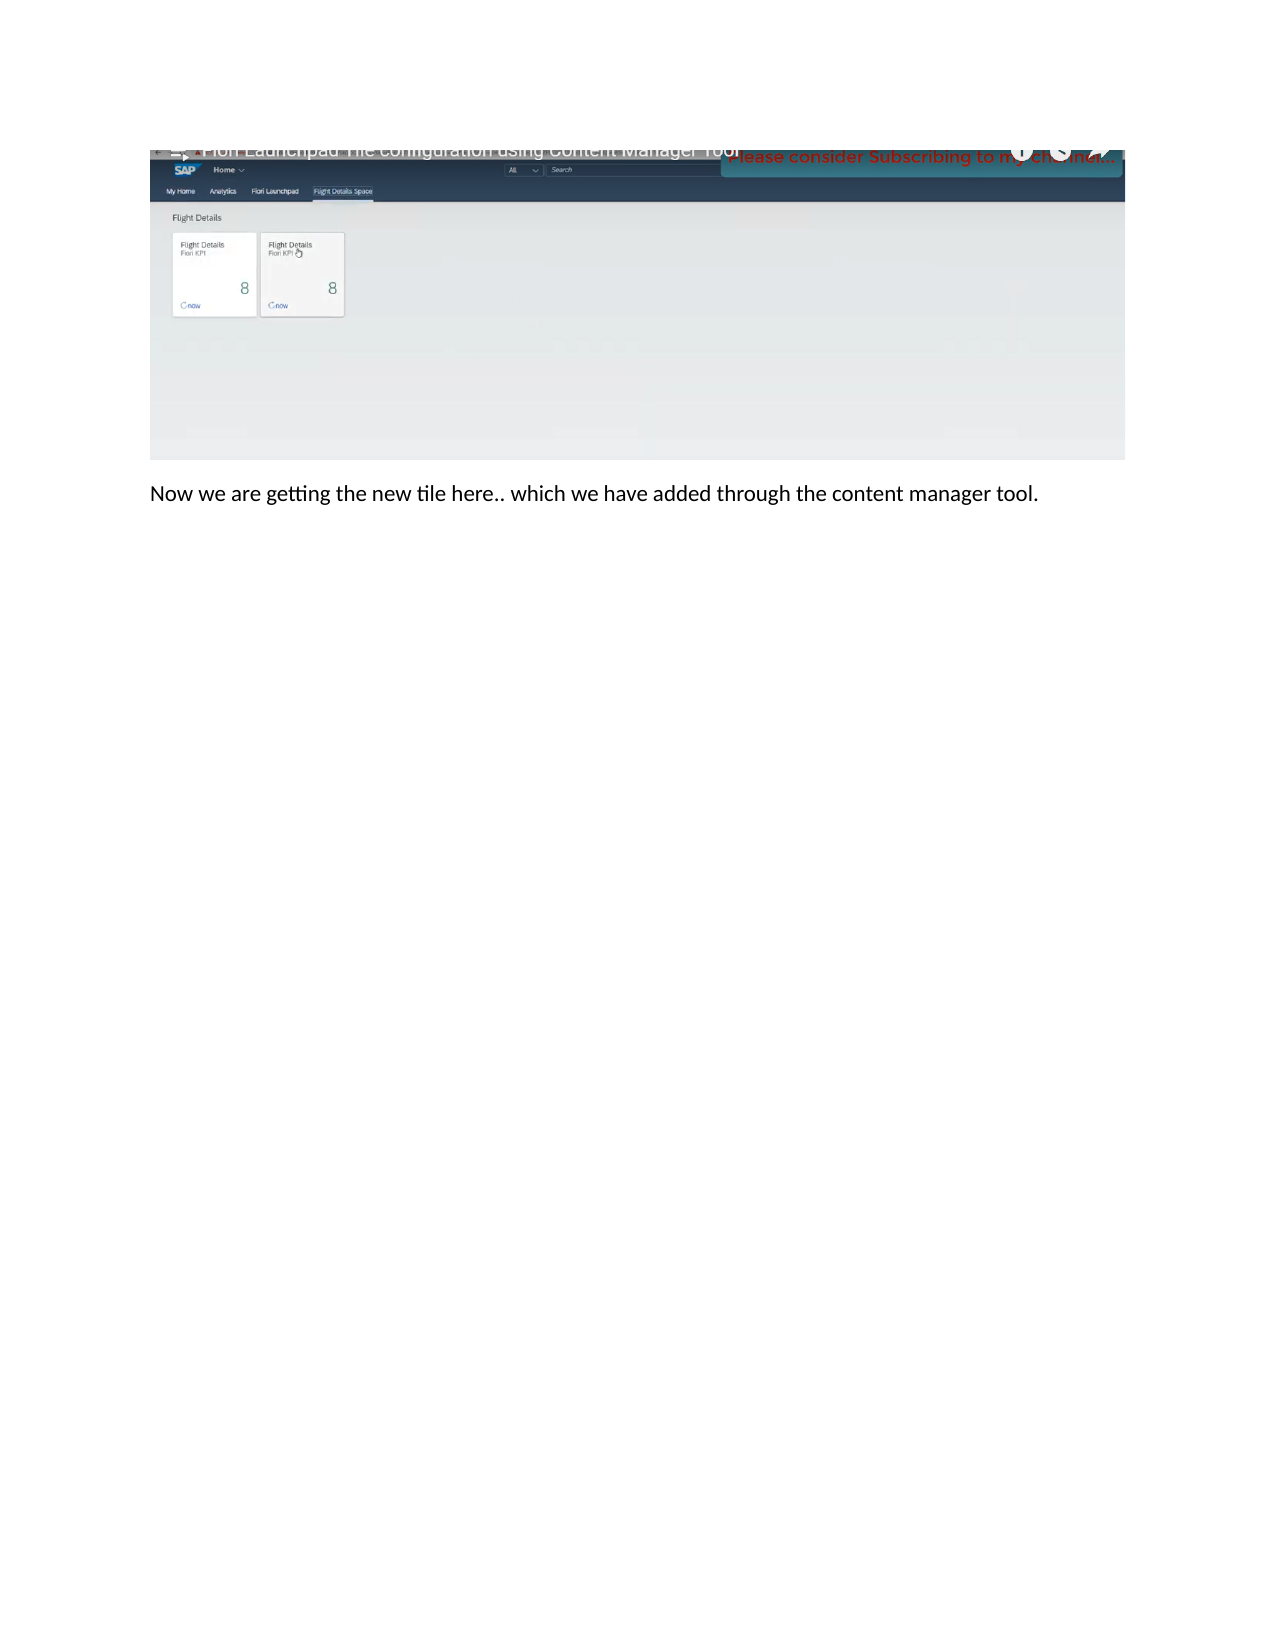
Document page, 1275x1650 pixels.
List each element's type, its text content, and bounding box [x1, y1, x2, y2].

text Now we are getting the new tile here.. which we have added through the content manager tool. [150, 479, 1125, 507]
picture [150, 150, 1125, 460]
